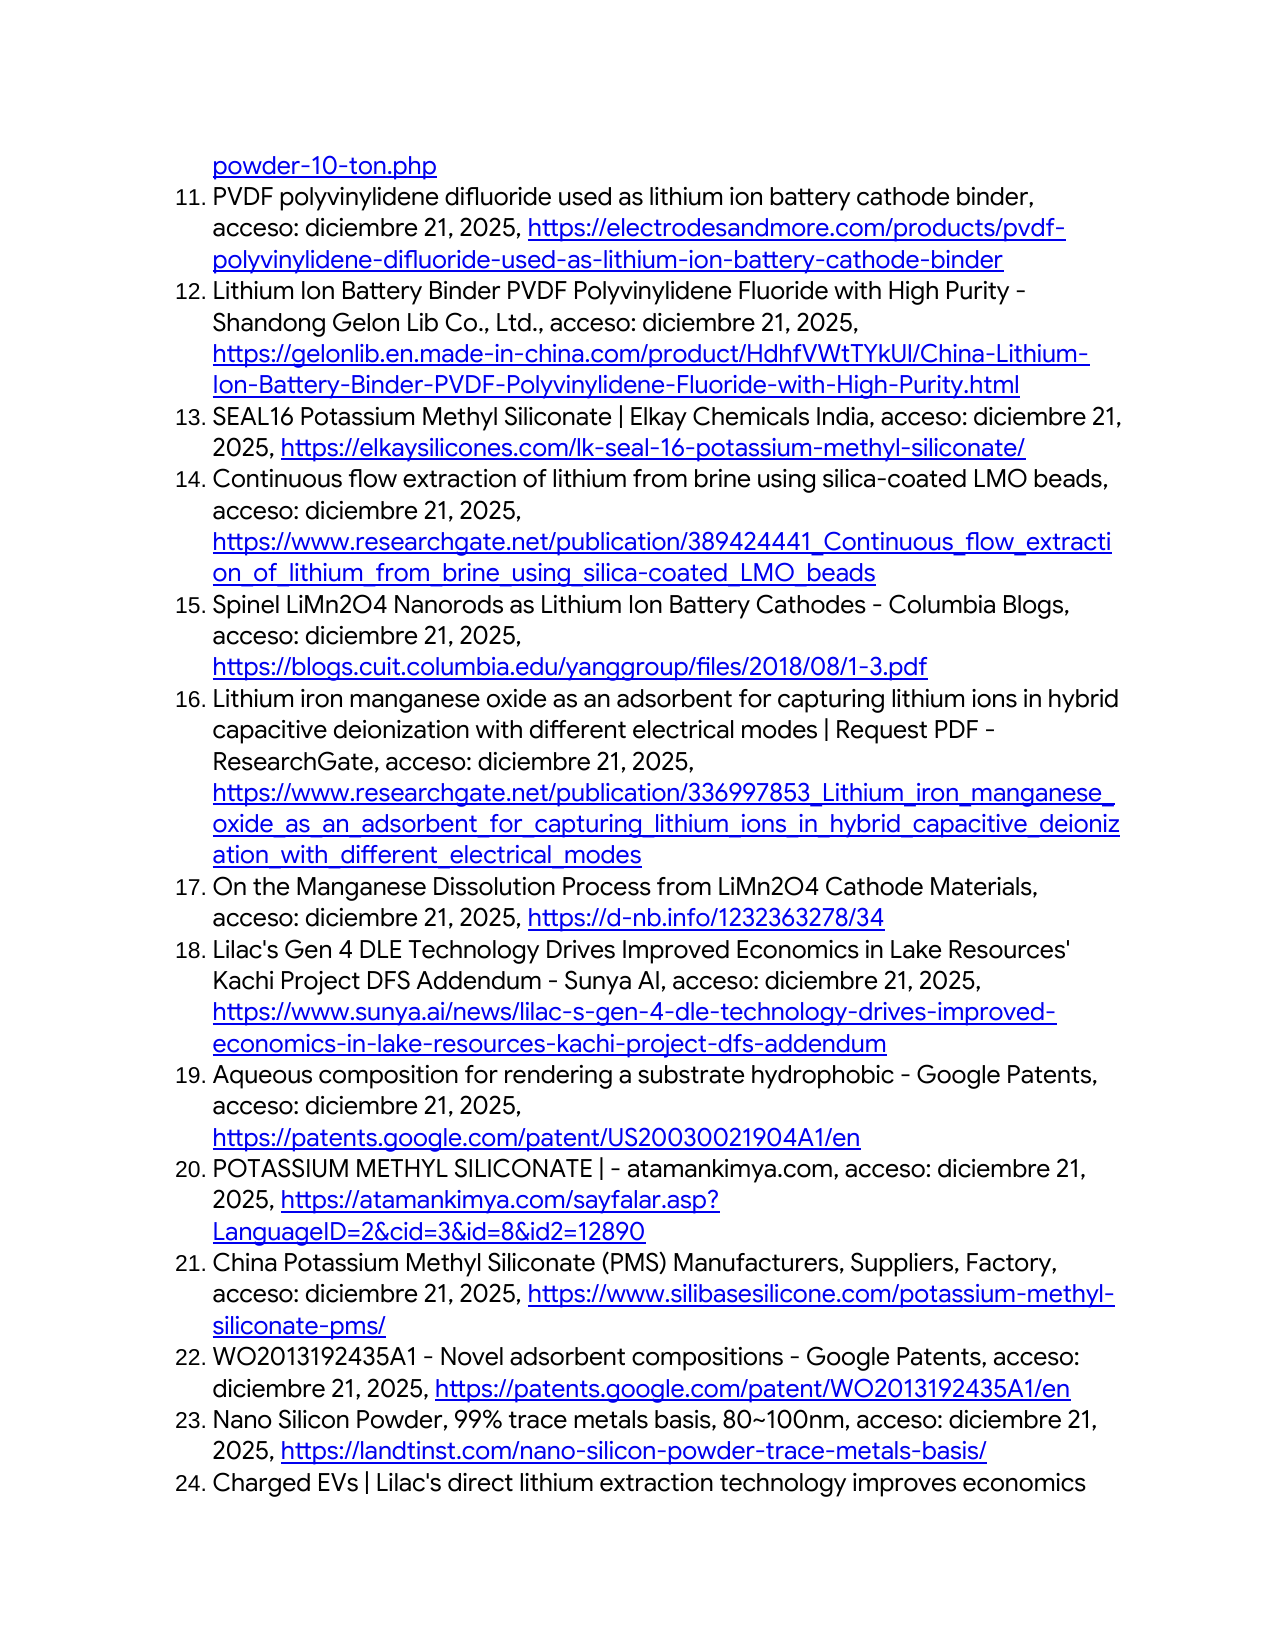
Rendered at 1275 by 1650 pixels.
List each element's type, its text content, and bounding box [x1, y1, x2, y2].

list Lilac's Gen 4 DLE Technology Drives Improved Economics in Lake Resources' Kachi Project DFS Addendum - Sunya AI, acceso: diciembre 21, 2025, https://www.sunya.ai/news/lilac-s-gen-4-dle-technology-drives-improved-economics-in-lake-resources-kachi-project-dfs-addendum [175, 934, 1125, 1059]
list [175, 1467, 1125, 1498]
list PVDF polyvinylidene difluoride used as lithium ion battery cathode binder, acceso: diciembre 21, 2025, https://electrodesandmore.com/products/pvdf-polyvinylidene-difluoride-used-as-lithium-ion-battery-cathode-binder [175, 181, 1125, 275]
list On the Manganese Dissolution Process from LiMn2O4 Cathode Materials, acceso: diciembre 21, 2025, https://d-nb.info/1232363278/34 [175, 871, 1125, 934]
list China Potassium Methyl Siliconate (PMS) Manufacturers, Suppliers, Factory, acceso: diciembre 21, 2025, https://www.silibasesilicone.com/potassium-methyl-siliconate-pms/ [175, 1247, 1125, 1341]
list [175, 150, 1125, 181]
list Lithium iron manganese oxide as an adsorbent for capturing lithium ions in hybrid capacitive deionization with different electrical modes | Request PDF - ResearchGate, acceso: diciembre 21, 2025, https://www.researchgate.net/publication/336997853_Lithium_iron_manganese_oxide_as_an_adsorbent_for_capturing_lithium_ions_in_hybrid_capacitive_deionization_with_different_electrical_modes [175, 683, 1125, 871]
list Nano Silicon Powder, 99% trace metals basis, 80~100nm, acceso: diciembre 21, 2025, https://landtinst.com/nano-silicon-powder-trace-metals-basis/ [175, 1404, 1125, 1467]
list Spinel LiMn2O4 Nanorods as Lithium Ion Battery Cathodes - Columbia Blogs, acceso: diciembre 21, 2025, https://blogs.cuit.columbia.edu/yanggroup/files/2018/08/1-3.pdf [175, 589, 1125, 683]
list Aqueous composition for rendering a substrate hydrophobic - Google Patents, acceso: diciembre 21, 2025, https://patents.google.com/patent/US20030021904A1/en [175, 1059, 1125, 1153]
list POTASSIUM METHYL SILICONATE | - atamankimya.com, acceso: diciembre 21, 2025, https://atamankimya.com/sayfalar.asp?LanguageID=2&cid=3&id=8&id2=12890 [175, 1153, 1125, 1247]
list Lithium Ion Battery Binder PVDF Polyvinylidene Fluoride with High Purity - Shandong Gelon Lib Co., Ltd., acceso: diciembre 21, 2025, https://gelonlib.en.made-in-china.com/product/HdhfVWtTYkUl/China-Lithium-Ion-Battery-Binder-PVDF-Polyvinylidene-Fluoride-with-High-Purity.html [175, 275, 1125, 401]
list SEAL16 Potassium Methyl Siliconate | Elkay Chemicals India, acceso: diciembre 21, 2025, https://elkaysilicones.com/lk-seal-16-potassium-methyl-siliconate/ [175, 401, 1125, 463]
list WO2013192435A1 - Novel adsorbent compositions - Google Patents, acceso: diciembre 21, 2025, https://patents.google.com/patent/WO2013192435A1/en [175, 1341, 1125, 1404]
list Continuous flow extraction of lithium from brine using silica-coated LMO beads, acceso: diciembre 21, 2025, https://www.researchgate.net/publication/389424441_Continuous_flow_extraction_of_lithium_from_brine_using_silica-coated_LMO_beads [175, 463, 1125, 589]
